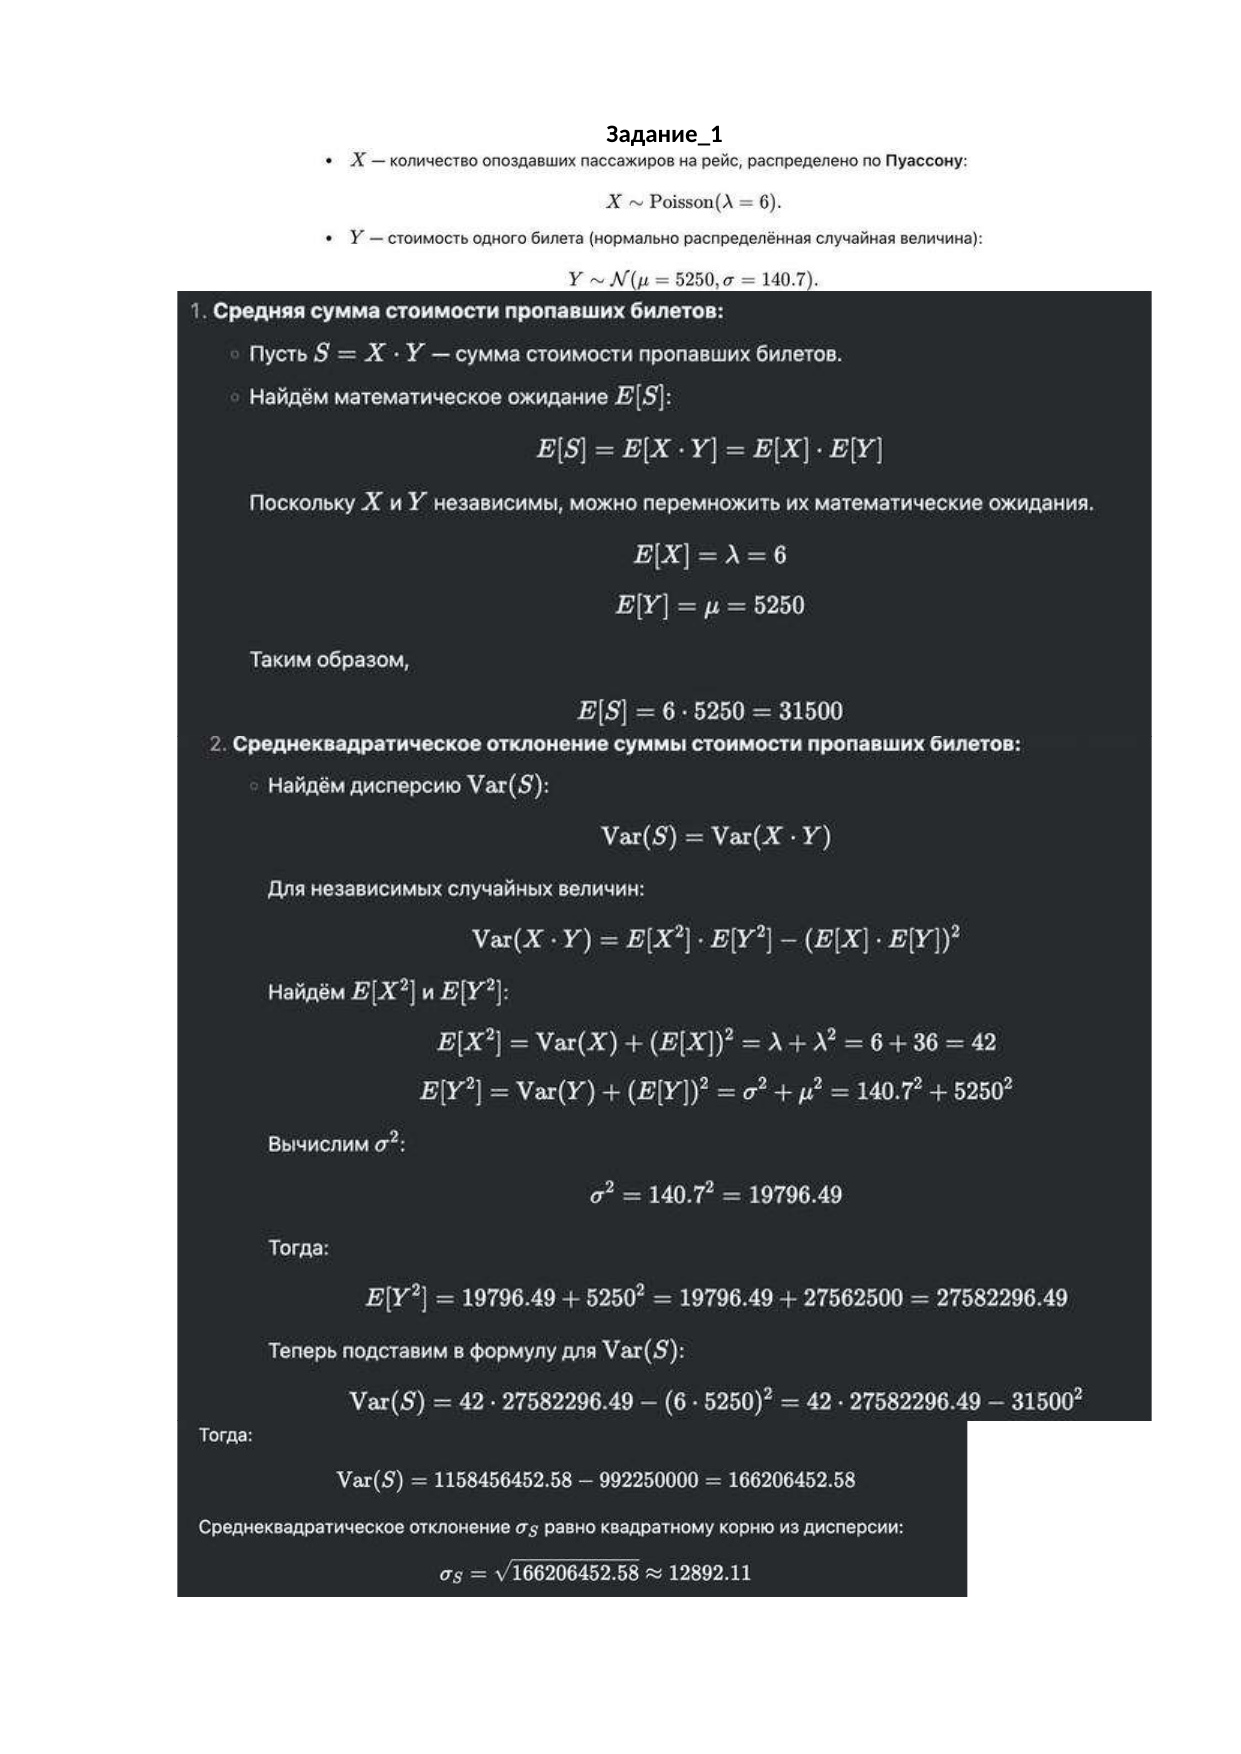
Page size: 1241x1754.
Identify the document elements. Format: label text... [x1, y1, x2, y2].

text Задание_1 [177, 118, 1152, 149]
picture [177, 148, 1152, 1597]
